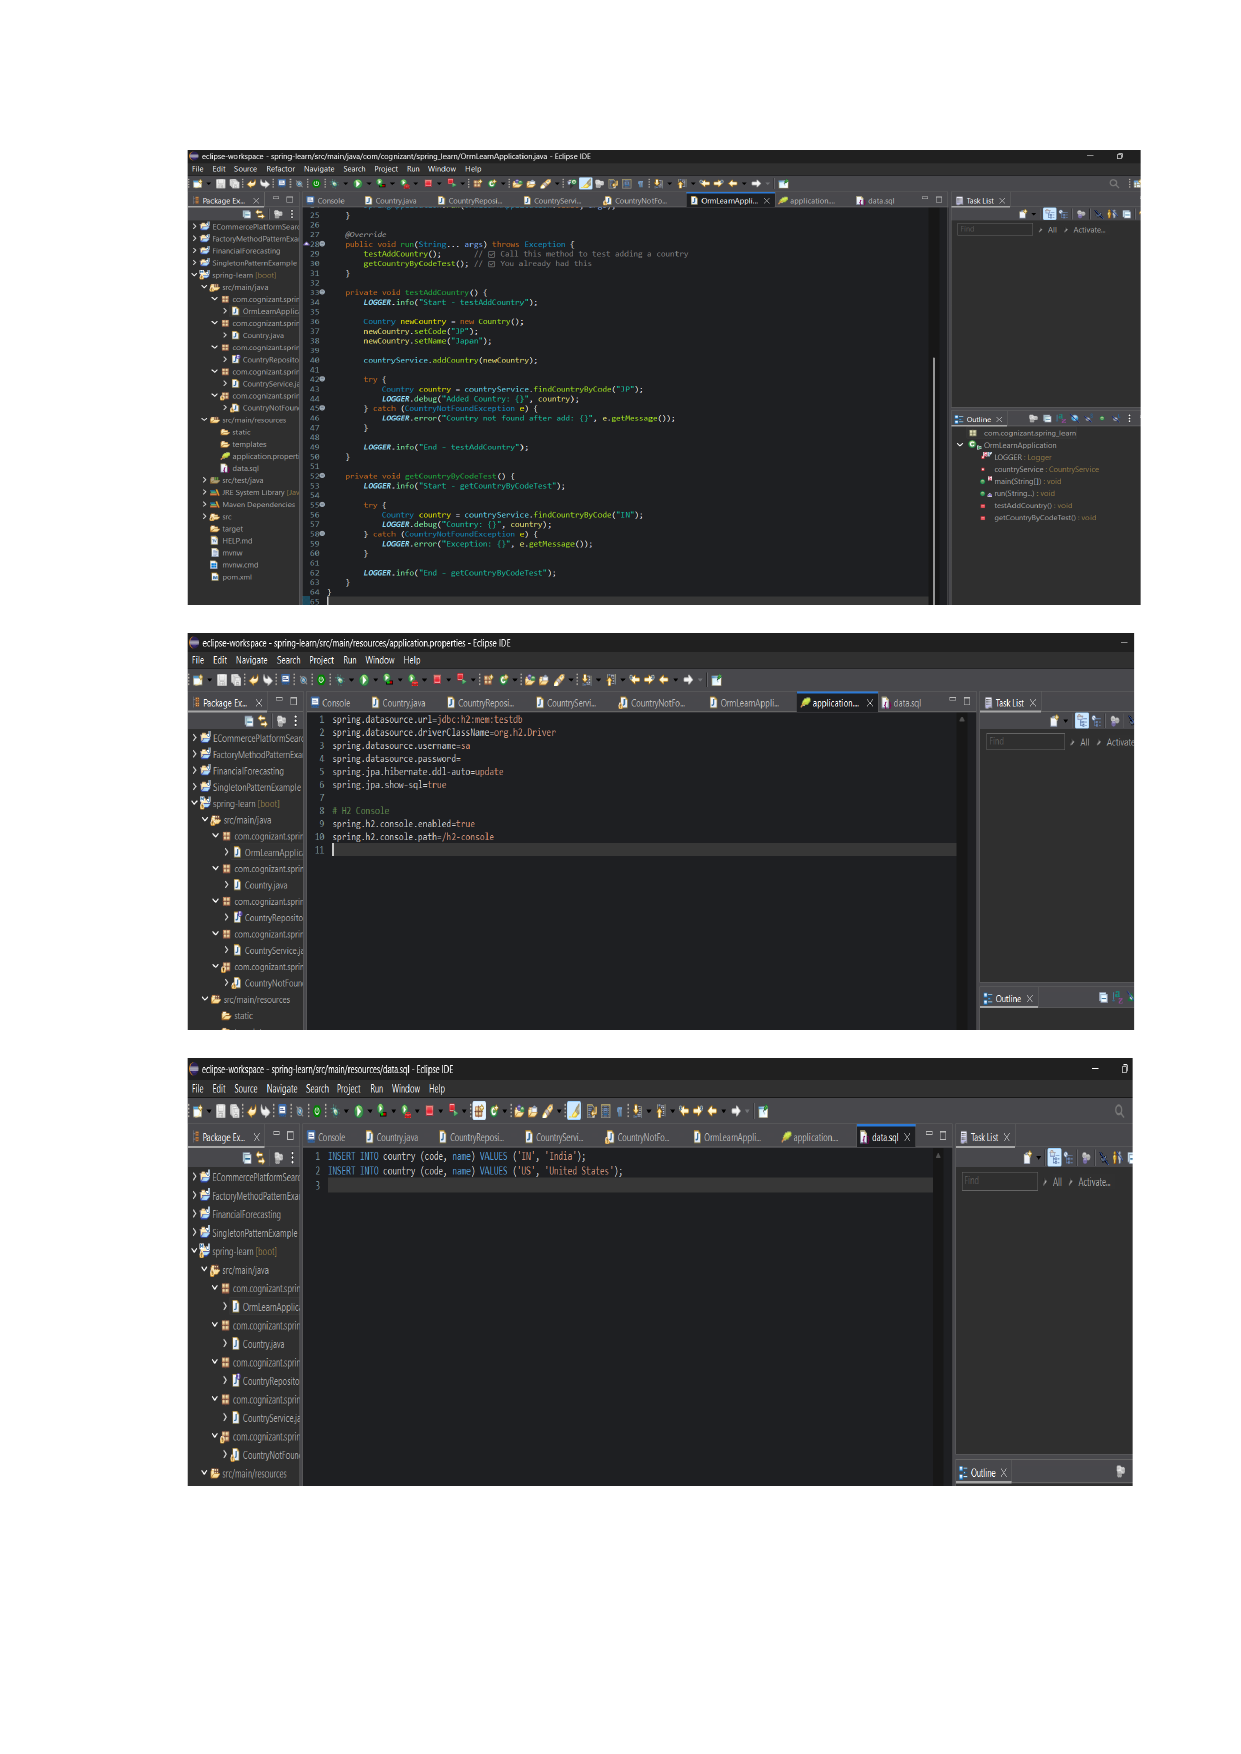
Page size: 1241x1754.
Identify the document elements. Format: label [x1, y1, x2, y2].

picture [187, 150, 1141, 605]
picture [187, 633, 1135, 1030]
picture [187, 1058, 1133, 1486]
